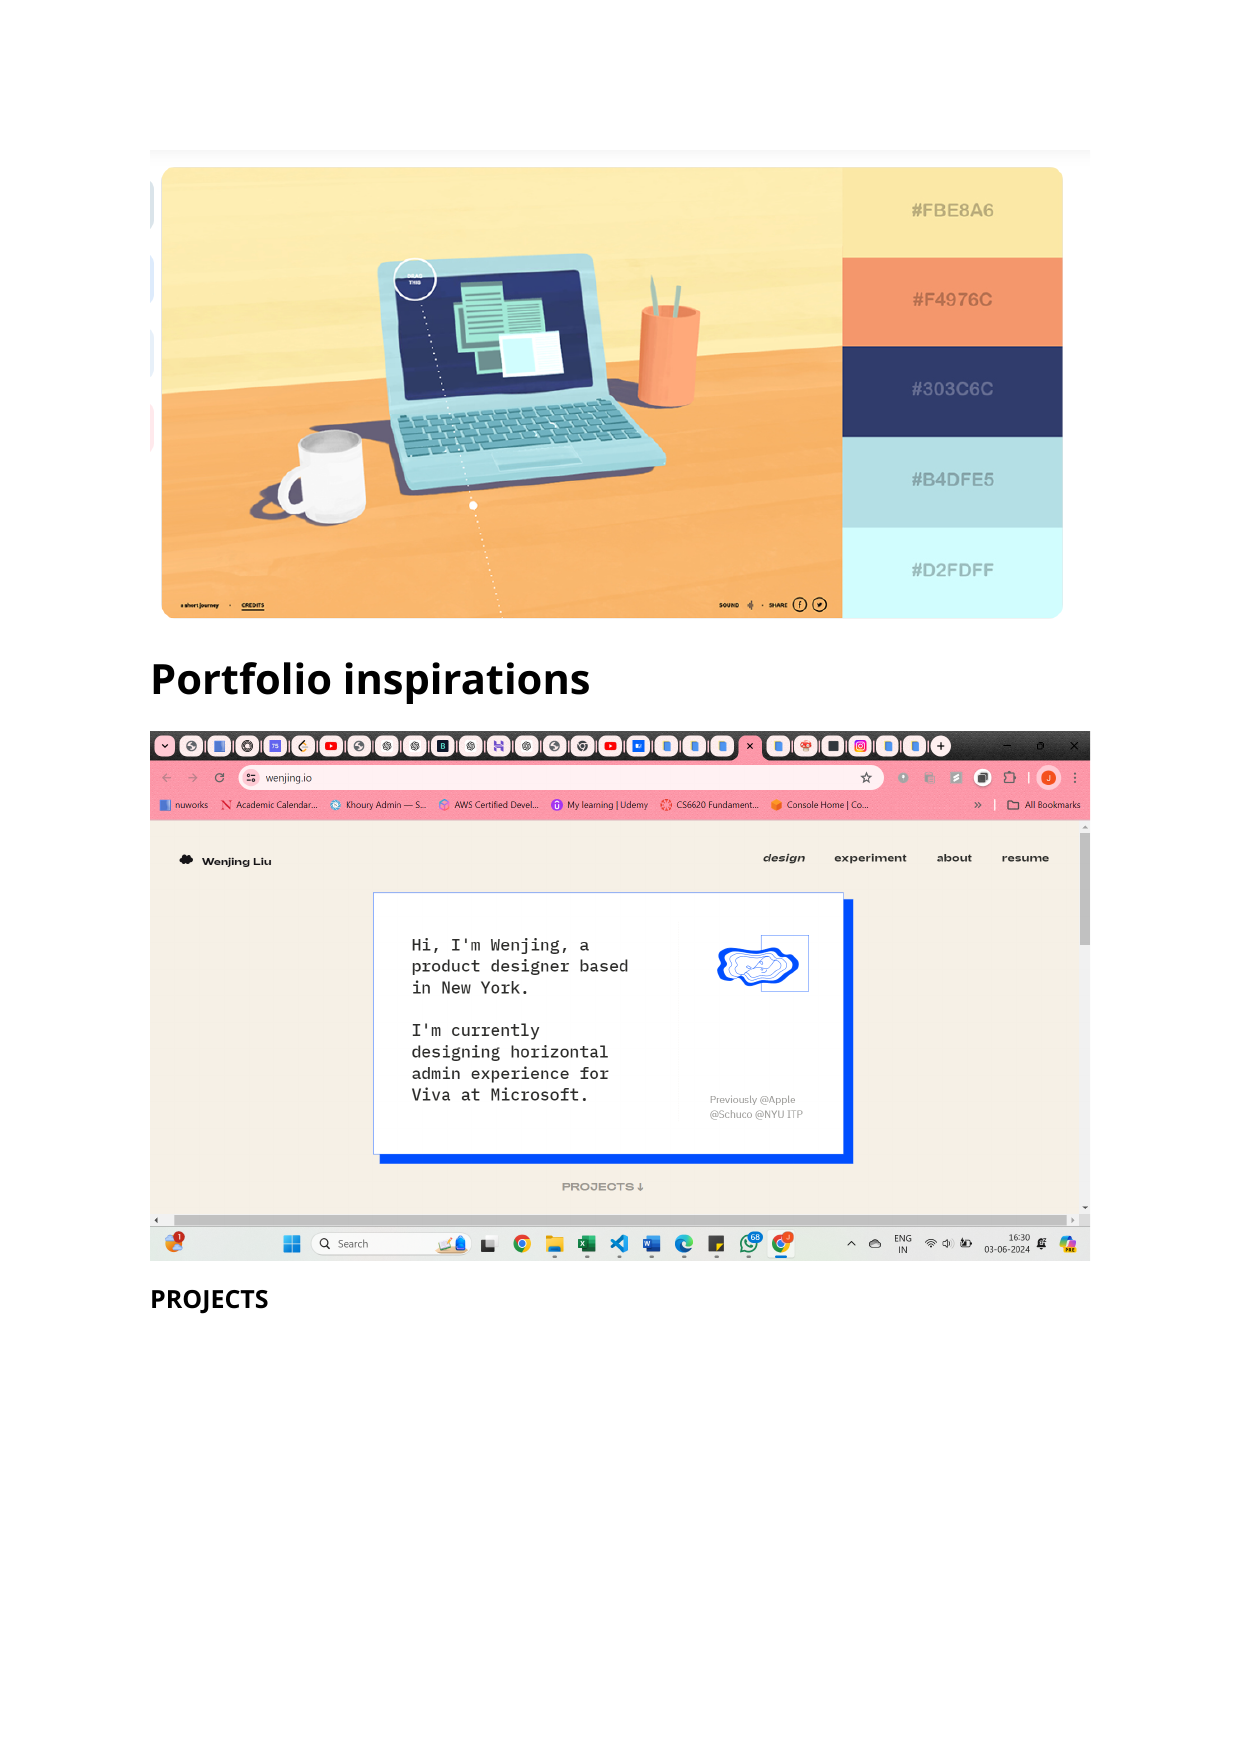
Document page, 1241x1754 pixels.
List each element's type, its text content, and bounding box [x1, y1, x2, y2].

text PROJECTS [150, 1282, 1090, 1316]
picture [150, 731, 1091, 1261]
picture [150, 150, 1091, 628]
text Portfolio inspirations [150, 650, 1090, 706]
